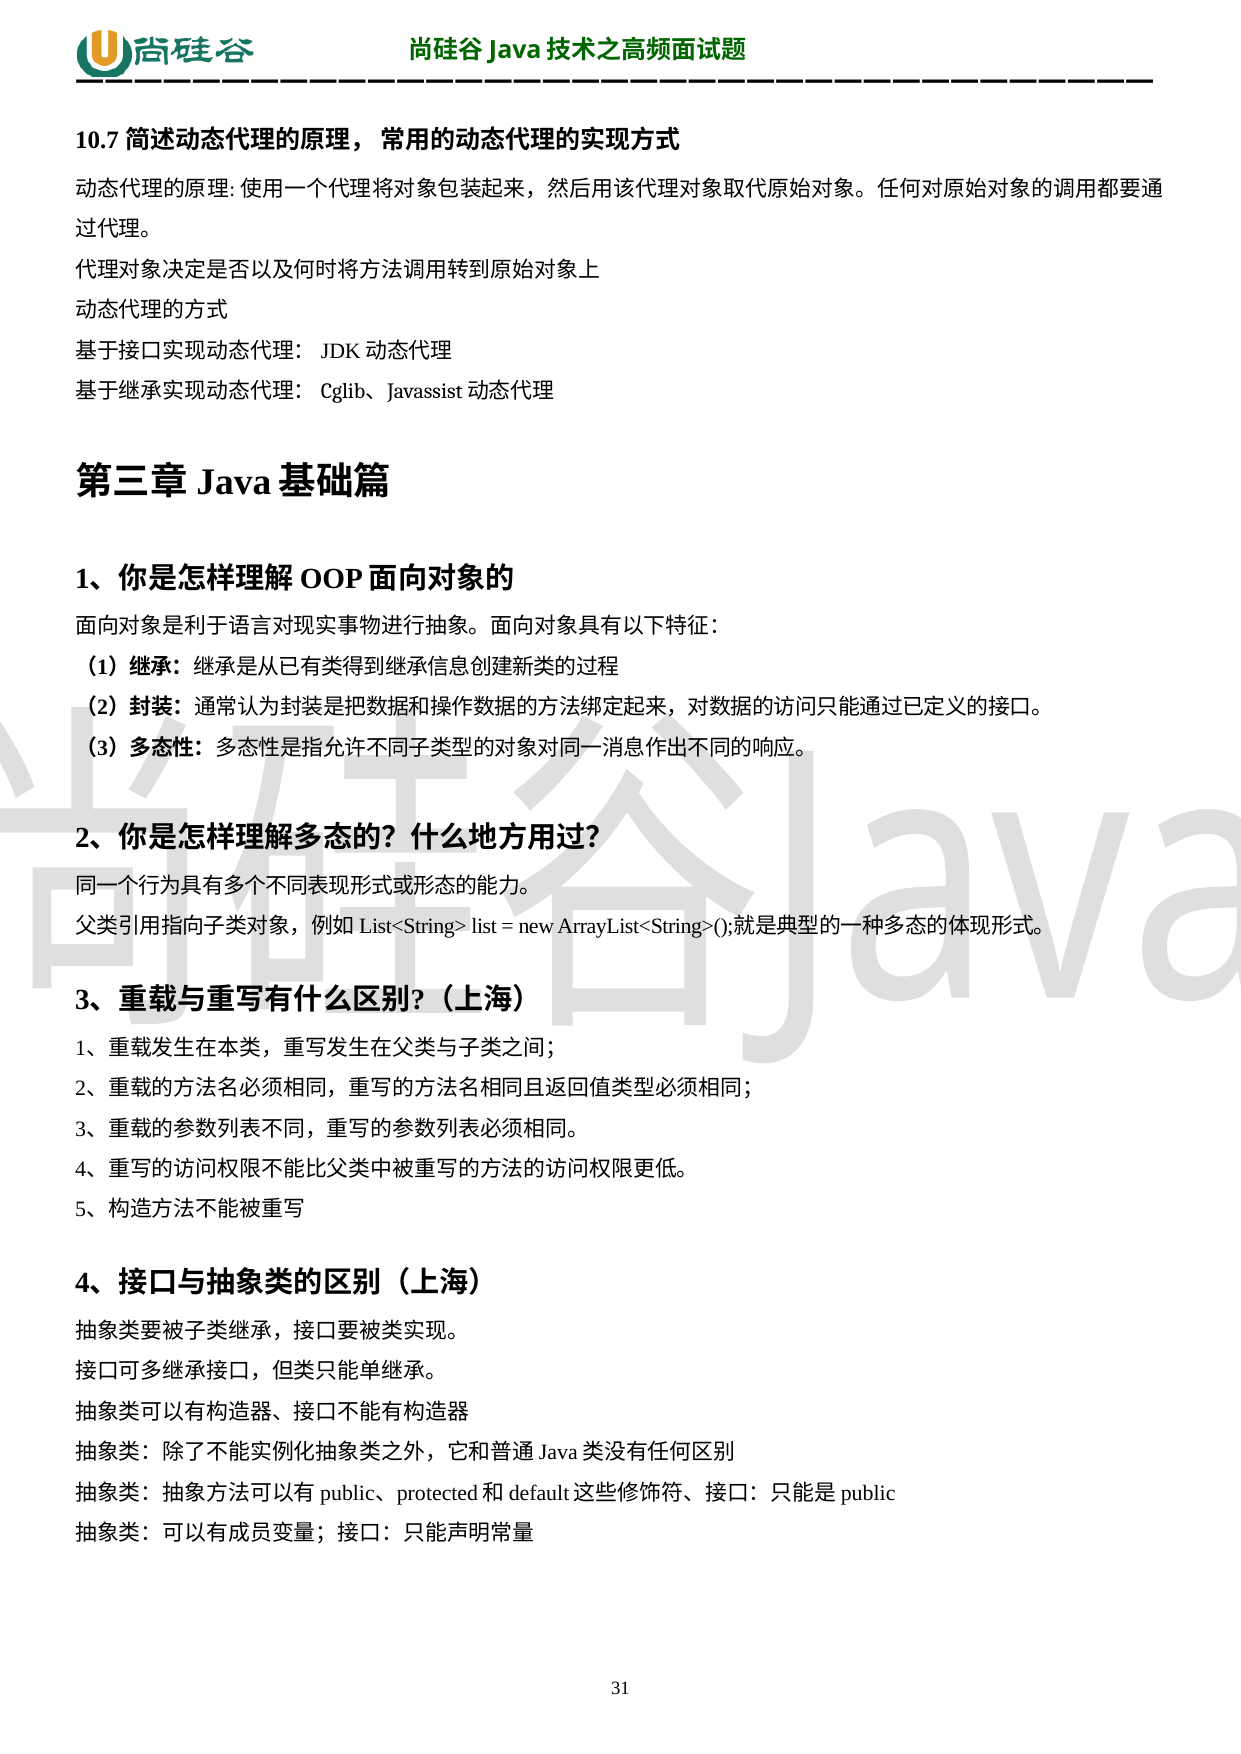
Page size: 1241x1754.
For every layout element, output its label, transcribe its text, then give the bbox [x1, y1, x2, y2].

text 动态代理的原理: 使用一个代理将对象包装起来，然后用该代理对象取代原始对象。任何对原始对象的调用都要通过代理。 [75, 170, 1165, 243]
subtitle 3、重载与重写有什么区别?（上海） [75, 964, 1165, 1029]
text （2）封装：通常认为封装是把数据和操作数据的方法绑定起来，对数据的访问只能通过已定义的接口。 [75, 689, 1165, 721]
text 抽象类：可以有成员变量；接口：只能声明常量 [75, 1515, 1165, 1547]
text 2、重载的方法名必须相同，重写的方法名相同且返回值类型必须相同； [75, 1070, 1165, 1102]
subtitle 10.7 简述动态代理的原理， 常用的动态代理的实现方式 [75, 105, 1165, 170]
text 4、重写的访问权限不能比父类中被重写的方法的访问权限更低。 [75, 1151, 1165, 1183]
text （1）继承：继承是从已有类得到继承信息创建新类的过程 [75, 648, 1165, 681]
text 抽象类：抽象方法可以有public、protected和default这些修饰符、接口：只能是public [75, 1474, 1165, 1507]
text 动态代理的方式 [75, 292, 1165, 324]
text （3）多态性：多态性是指允许不同子类型的对象对同一消息作出不同的响应。 [75, 729, 1165, 762]
text 基于继承实现动态代理： Cglib、Javassist动态代理 [75, 373, 1165, 405]
text 抽象类要被子类继承，接口要被类实现。 [75, 1313, 1165, 1345]
subtitle 1、你是怎样理解OOP面向对象的 [75, 543, 1165, 608]
text 面向对象是利于语言对现实事物进行抽象。面向对象具有以下特征： [75, 608, 1165, 641]
subtitle 2、你是怎样理解多态的？什么地方用过？ [75, 802, 1165, 867]
subtitle 4、接口与抽象类的区别（上海） [75, 1248, 1165, 1313]
text 3、重载的参数列表不同，重写的参数列表必须相同。 [75, 1110, 1165, 1143]
text 抽象类：除了不能实例化抽象类之外，它和普通Java类没有任何区别 [75, 1434, 1165, 1466]
subtitle 第三章 Java基础篇 [75, 446, 1165, 511]
text 1、重载发生在本类，重写发生在父类与子类之间； [75, 1029, 1165, 1062]
text 抽象类可以有构造器、接口不能有构造器 [75, 1393, 1165, 1426]
text 父类引用指向子类对象，例如 List<String> list = new ArrayList<String>();就是典型的一种多态的体现形式。 [75, 908, 1165, 940]
text 5、构造方法不能被重写 [75, 1191, 1165, 1223]
text 基于接口实现动态代理： JDK动态代理 [75, 332, 1165, 365]
text 接口可多继承接口，但类只能单继承。 [75, 1353, 1165, 1386]
picture [75, 29, 253, 77]
text 代理对象决定是否以及何时将方法调用转到原始对象上 [75, 251, 1165, 284]
text 同一个行为具有多个不同表现形式或形态的能力。 [75, 867, 1165, 900]
